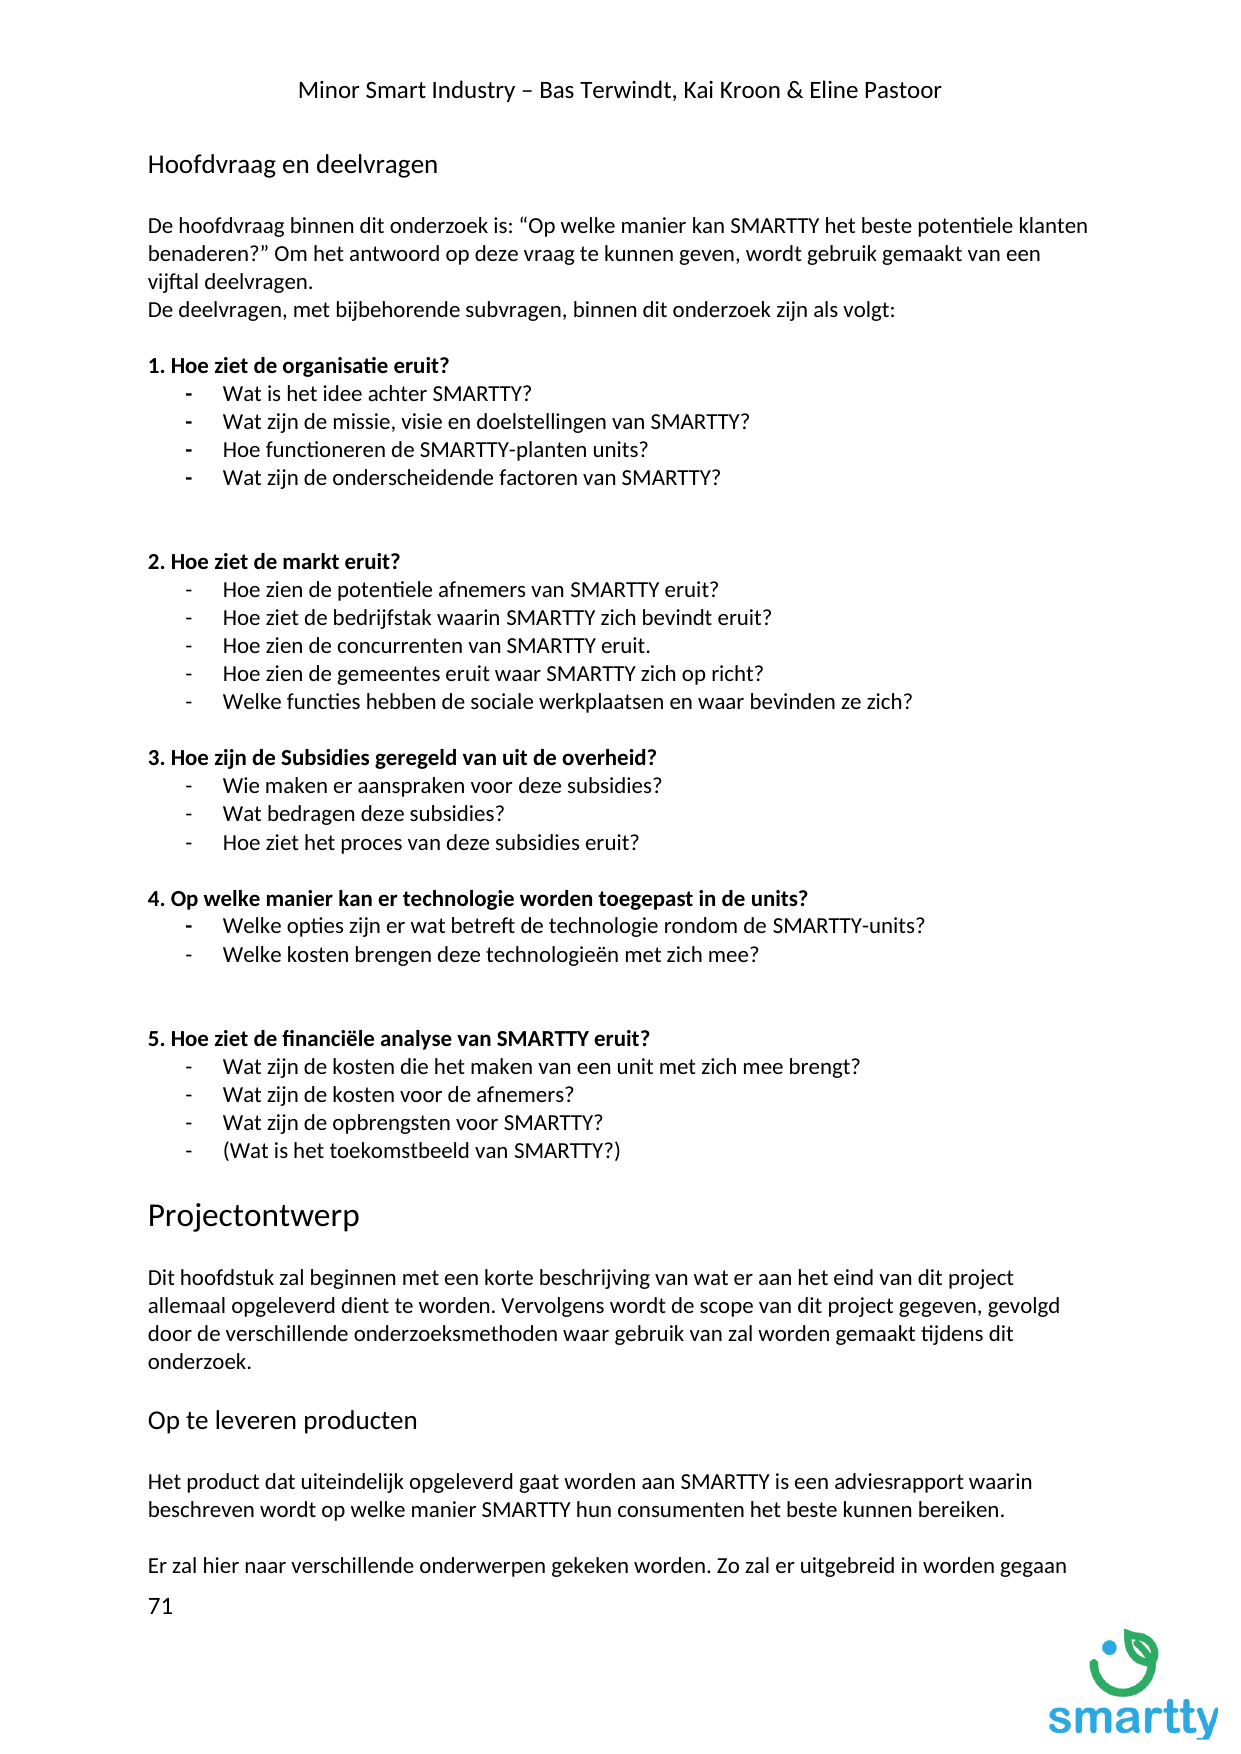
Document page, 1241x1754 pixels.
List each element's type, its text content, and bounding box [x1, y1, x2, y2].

list Welke functies hebben de sociale werkplaatsen en waar bevinden ze zich? [185, 687, 1093, 716]
list Wat zijn de kosten voor de afnemers? [185, 1080, 1093, 1108]
list Wat is het idee achter SMARTTY? [185, 379, 1093, 407]
text Op te leveren producten [148, 1403, 1093, 1436]
text 1. Hoe ziet de organisatie eruit? [148, 351, 1093, 379]
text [148, 1467, 1093, 1579]
text De hoofdvraag binnen dit onderzoek is: “Op welke manier kan SMARTTY het beste potentiele klanten benaderen?” Om het antwoord op deze vraag te kunnen geven, wordt gebruik gemaakt van een vijftal deelvragen. [148, 211, 1093, 295]
text Hoofdvraag en deelvragen [148, 148, 1093, 181]
text 5. Hoe ziet de financiële analyse van SMARTTY eruit? [148, 1024, 1093, 1052]
text 4. Op welke manier kan er technologie worden toegepast in de units? [148, 884, 1093, 912]
list Hoe ziet het proces van deze subsidies eruit? [185, 828, 1093, 856]
list Hoe zien de concurrenten van SMARTTY eruit. [185, 631, 1093, 659]
list Wat bedragen deze subsidies? [185, 799, 1093, 828]
list Wat zijn de missie, visie en doelstellingen van SMARTTY? [185, 407, 1093, 435]
text 2. Hoe ziet de markt eruit? [148, 547, 1093, 575]
list Wat zijn de onderscheidende factoren van SMARTTY? [185, 463, 1093, 491]
list Wie maken er aanspraken voor deze subsidies? [185, 772, 1093, 799]
list Wat zijn de kosten die het maken van een unit met zich mee brengt? [185, 1052, 1093, 1080]
list Hoe ziet de bedrijfstak waarin SMARTTY zich bevindt eruit? [185, 603, 1093, 631]
text Projectontwerp [148, 1194, 1093, 1235]
list Wat zijn de opbrengsten voor SMARTTY? [185, 1108, 1093, 1136]
list Welke opties zijn er wat betreft de technologie rondom de SMARTTY-units? [185, 912, 1093, 940]
picture [1047, 1628, 1218, 1740]
list Hoe zien de potentiele afnemers van SMARTTY eruit? [185, 575, 1093, 603]
list (Wat is het toekomstbeeld van SMARTTY?) [185, 1136, 1093, 1164]
text Dit hoofdstuk zal beginnen met een korte beschrijving van wat er aan het eind van dit project allemaal opgeleverd dient te worden. Vervolgens wordt de scope van dit project gegeven, gevolgd door de verschillende onderzoeksmethoden waar gebruik van zal worden gemaakt tijdens dit onderzoek. [148, 1263, 1093, 1375]
list Welke kosten brengen deze technologieën met zich mee? [185, 940, 1093, 968]
text 3. Hoe zijn de Subsidies geregeld van uit de overheid? [148, 743, 1093, 772]
text De deelvragen, met bijbehorende subvragen, binnen dit onderzoek zijn als volgt: [148, 295, 1093, 323]
list Hoe functioneren de SMARTTY-planten units? [185, 435, 1093, 463]
list Hoe zien de gemeentes eruit waar SMARTTY zich op richt? [185, 659, 1093, 687]
